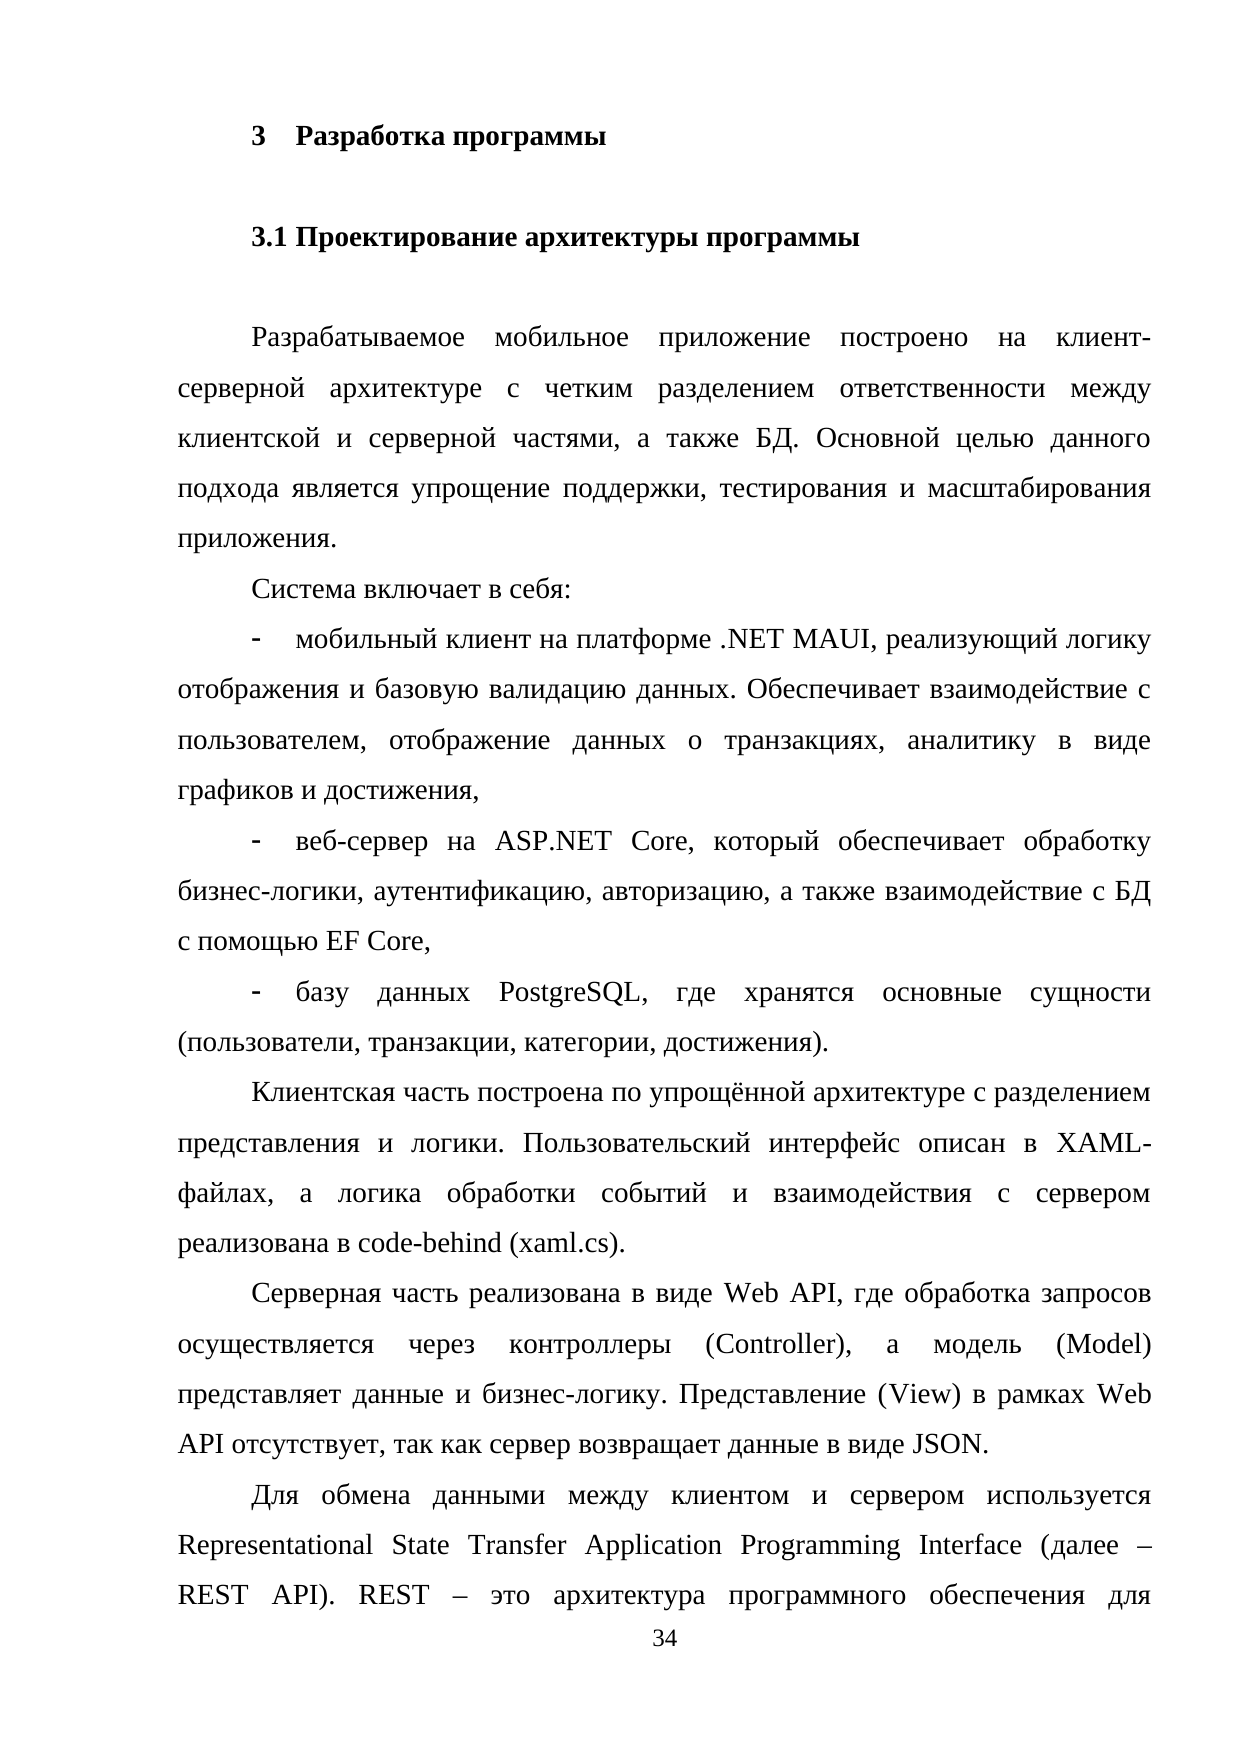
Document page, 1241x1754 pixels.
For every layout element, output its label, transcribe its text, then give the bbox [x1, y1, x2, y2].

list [177, 1477, 1152, 1611]
list Разработка программы [177, 118, 1152, 152]
list Клиентская часть построена по упрощённой архитектуре с разделением представления и логики. Пользовательский интерфейс описан в XAML-файлах, а логика обработки событий и взаимодействия с сервером реализована в code-behind (xaml.cs). [177, 1074, 1152, 1259]
list Серверная часть реализована в виде Web API, где обработка запросов осуществляется через контроллеры (Controller), а модель (Model) представляет данные и бизнес-логику. Представление (View) в рамках Web API отсутствует, так как сервер возвращает данные в виде JSON. [177, 1276, 1152, 1460]
list базу данных PostgreSQL, где хранятся основные сущности (пользователи, транзакции, категории, достижения). [177, 974, 1152, 1058]
list Проектирование архитектуры программы [177, 219, 1152, 252]
list Система включает в себя: [177, 571, 1152, 604]
list веб-сервер на ASP.NET Core, который обеспечивает обработку бизнес-логики, аутентификацию, авторизацию, а также взаимодействие с БД с помощью EF Core, [177, 823, 1152, 957]
list мобильный клиент на платформе .NET MAUI, реализующий логику отображения и базовую валидацию данных. Обеспечивает взаимодействие с пользователем, отображение данных о транзакциях, аналитику в виде графиков и достижения, [177, 621, 1152, 806]
list Разрабатываемое мобильное приложение построено на клиент-серверной архитектуре с четким разделением ответственности между клиентской и серверной частями, а также БД. Основной целью данного подхода является упрощение поддержки, тестирования и масштабирования приложения. [177, 319, 1152, 554]
